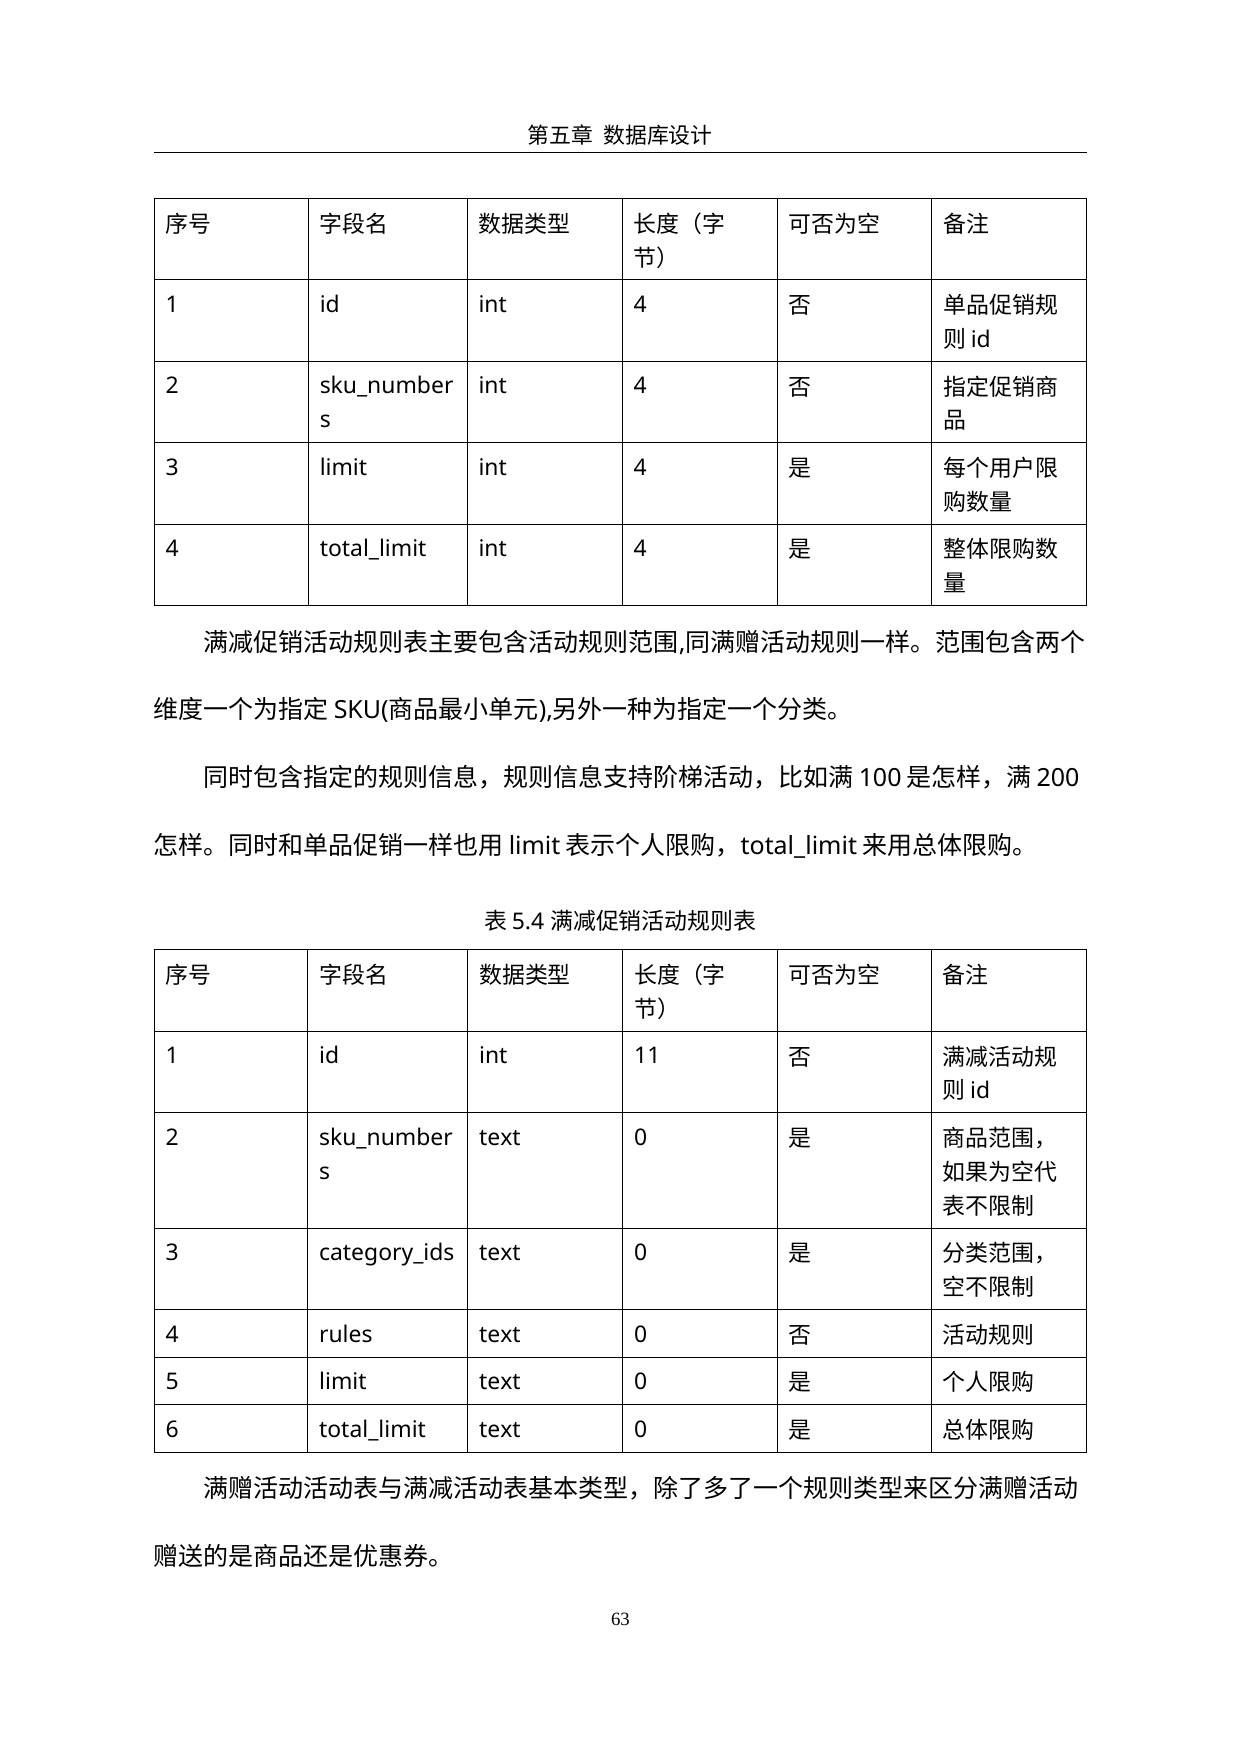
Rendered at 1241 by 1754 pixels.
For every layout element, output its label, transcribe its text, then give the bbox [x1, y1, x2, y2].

table_header 备注 [932, 950, 1086, 1031]
table_cell text [468, 1113, 622, 1228]
table_cell 个人限购 [932, 1358, 1086, 1404]
table_cell 总体限购 [932, 1405, 1086, 1452]
table_cell 0 [623, 1405, 777, 1452]
table_cell 否 [778, 362, 931, 442]
table_cell 分类范围，空不限制 [932, 1229, 1086, 1309]
table_cell total_limit [308, 1405, 467, 1452]
text 满减促销活动规则表主要包含活动规则范围,同满赠活动规则一样。范围包含两个维度一个为指定SKU(商品最小单元),另外一种为指定一个分类。 [153, 606, 1087, 742]
table_cell int [468, 1032, 622, 1112]
table_cell 是 [778, 1229, 931, 1309]
table_cell 否 [778, 1310, 931, 1357]
table_cell 5 [155, 1358, 307, 1404]
table_cell 满减活动规则id [932, 1032, 1086, 1112]
text 同时包含指定的规则信息，规则信息支持阶梯活动，比如满100是怎样，满200怎样。同时和单品促销一样也用limit表示个人限购，total_limit来用总体限购。 [153, 742, 1087, 878]
table_cell text [468, 1358, 622, 1404]
table_cell int [468, 443, 622, 524]
table_cell int [468, 280, 622, 361]
table_cell 1 [155, 1032, 307, 1112]
table_cell 4 [623, 362, 777, 442]
table_cell text [468, 1405, 622, 1452]
table_cell 是 [778, 525, 931, 605]
table_cell 单品促销规则id [932, 280, 1086, 361]
table_cell 1 [155, 280, 308, 361]
table_cell 3 [155, 443, 308, 524]
table_cell 11 [623, 1032, 777, 1112]
table_cell sku_numbers [308, 1113, 467, 1228]
table_cell 是 [778, 1405, 931, 1452]
table_cell text [468, 1310, 622, 1357]
table_cell text [468, 1229, 622, 1309]
table_cell 2 [155, 1113, 307, 1228]
table_cell 0 [623, 1310, 777, 1357]
table_cell 每个用户限购数量 [932, 443, 1086, 524]
table_cell limit [309, 443, 467, 524]
table_cell id [309, 280, 467, 361]
table_cell rules [308, 1310, 467, 1357]
text 满赠活动活动表与满减活动表基本类型，除了多了一个规则类型来区分满赠活动赠送的是商品还是优惠券。 [153, 1453, 1087, 1588]
table_cell 3 [155, 1229, 307, 1309]
table_cell 否 [778, 1032, 931, 1112]
table_cell 是 [778, 1358, 931, 1404]
table_cell int [468, 362, 622, 442]
table_cell 否 [778, 280, 931, 361]
table_cell limit [308, 1358, 467, 1404]
table_cell 4 [155, 525, 308, 605]
table_header 字段名 [308, 950, 467, 1031]
table_cell category_ids [308, 1229, 467, 1309]
table_cell 0 [623, 1113, 777, 1228]
table_cell sku_numbers [309, 362, 467, 442]
table_cell 6 [155, 1405, 307, 1452]
table_cell 4 [623, 280, 777, 361]
table_header 可否为空 [778, 950, 931, 1031]
table_header 序号 [155, 199, 308, 279]
table_header 备注 [932, 199, 1086, 279]
table_header 长度（字节） [623, 950, 777, 1031]
table_header 数据类型 [468, 199, 622, 279]
table_cell 0 [623, 1358, 777, 1404]
table_cell 是 [778, 1113, 931, 1228]
table_cell 活动规则 [932, 1310, 1086, 1357]
table_header 字段名 [309, 199, 467, 279]
table_header 数据类型 [468, 950, 622, 1031]
table_cell 2 [155, 362, 308, 442]
table_header 可否为空 [778, 199, 931, 279]
table_header 序号 [155, 950, 307, 1031]
table_cell 指定促销商品 [932, 362, 1086, 442]
table_cell 4 [623, 525, 777, 605]
table_cell id [308, 1032, 467, 1112]
table_cell 是 [778, 443, 931, 524]
table_header 长度（字节） [623, 199, 777, 279]
table_cell total_limit [309, 525, 467, 605]
table_cell 4 [623, 443, 777, 524]
table_cell int [468, 525, 622, 605]
text 表5.4 满减促销活动规则表 [153, 903, 1087, 937]
table_cell 0 [623, 1229, 777, 1309]
table_cell 整体限购数量 [932, 525, 1086, 605]
table_cell 4 [155, 1310, 307, 1357]
table_cell 商品范围，如果为空代表不限制 [932, 1113, 1086, 1228]
